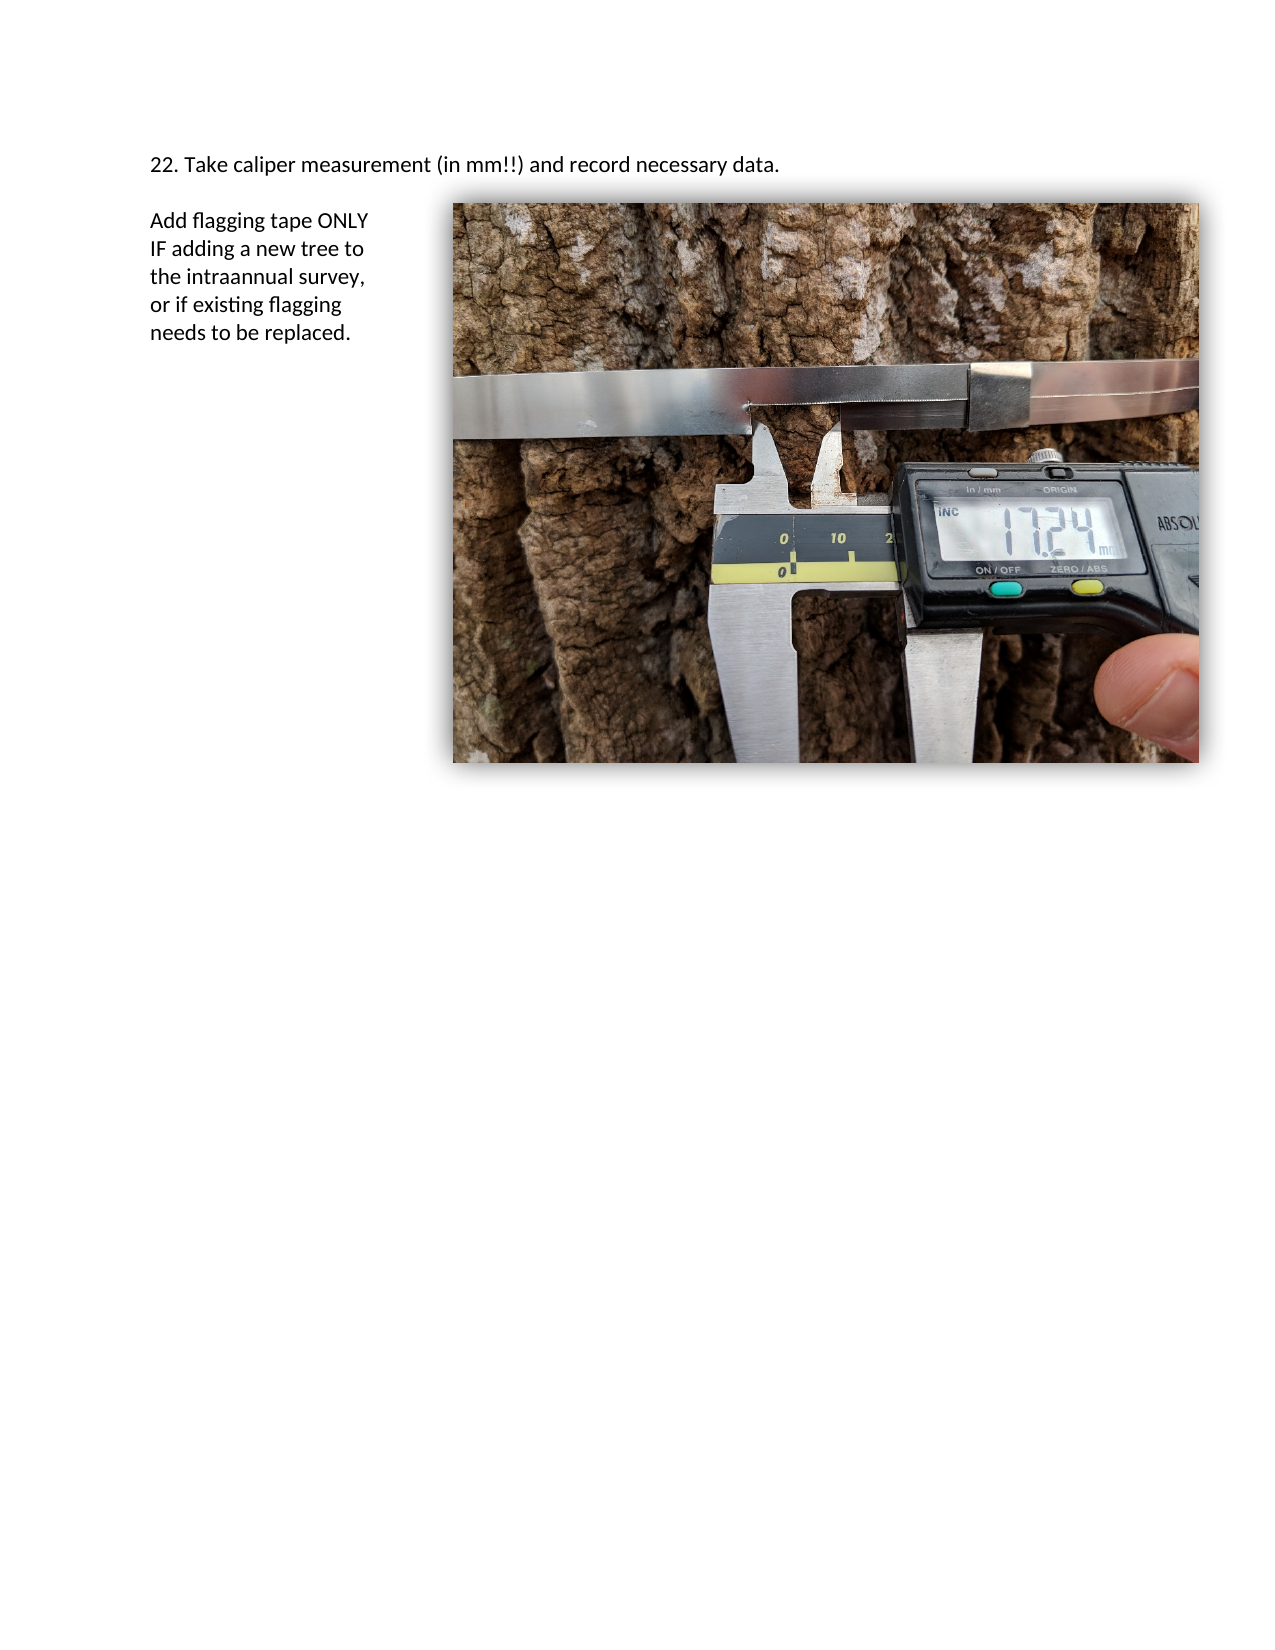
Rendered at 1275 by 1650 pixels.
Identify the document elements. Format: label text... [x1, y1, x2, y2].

text IF adding a new tree to [150, 234, 1125, 262]
text or if existing flagging [150, 290, 1125, 318]
picture [453, 203, 1199, 763]
text Add flagging tape ONLY [150, 206, 1125, 234]
text 22. Take caliper measurement (in mm!!) and record necessary data. [150, 150, 1125, 178]
text needs to be replaced. [150, 318, 1125, 346]
text the intraannual survey, [150, 262, 1125, 290]
